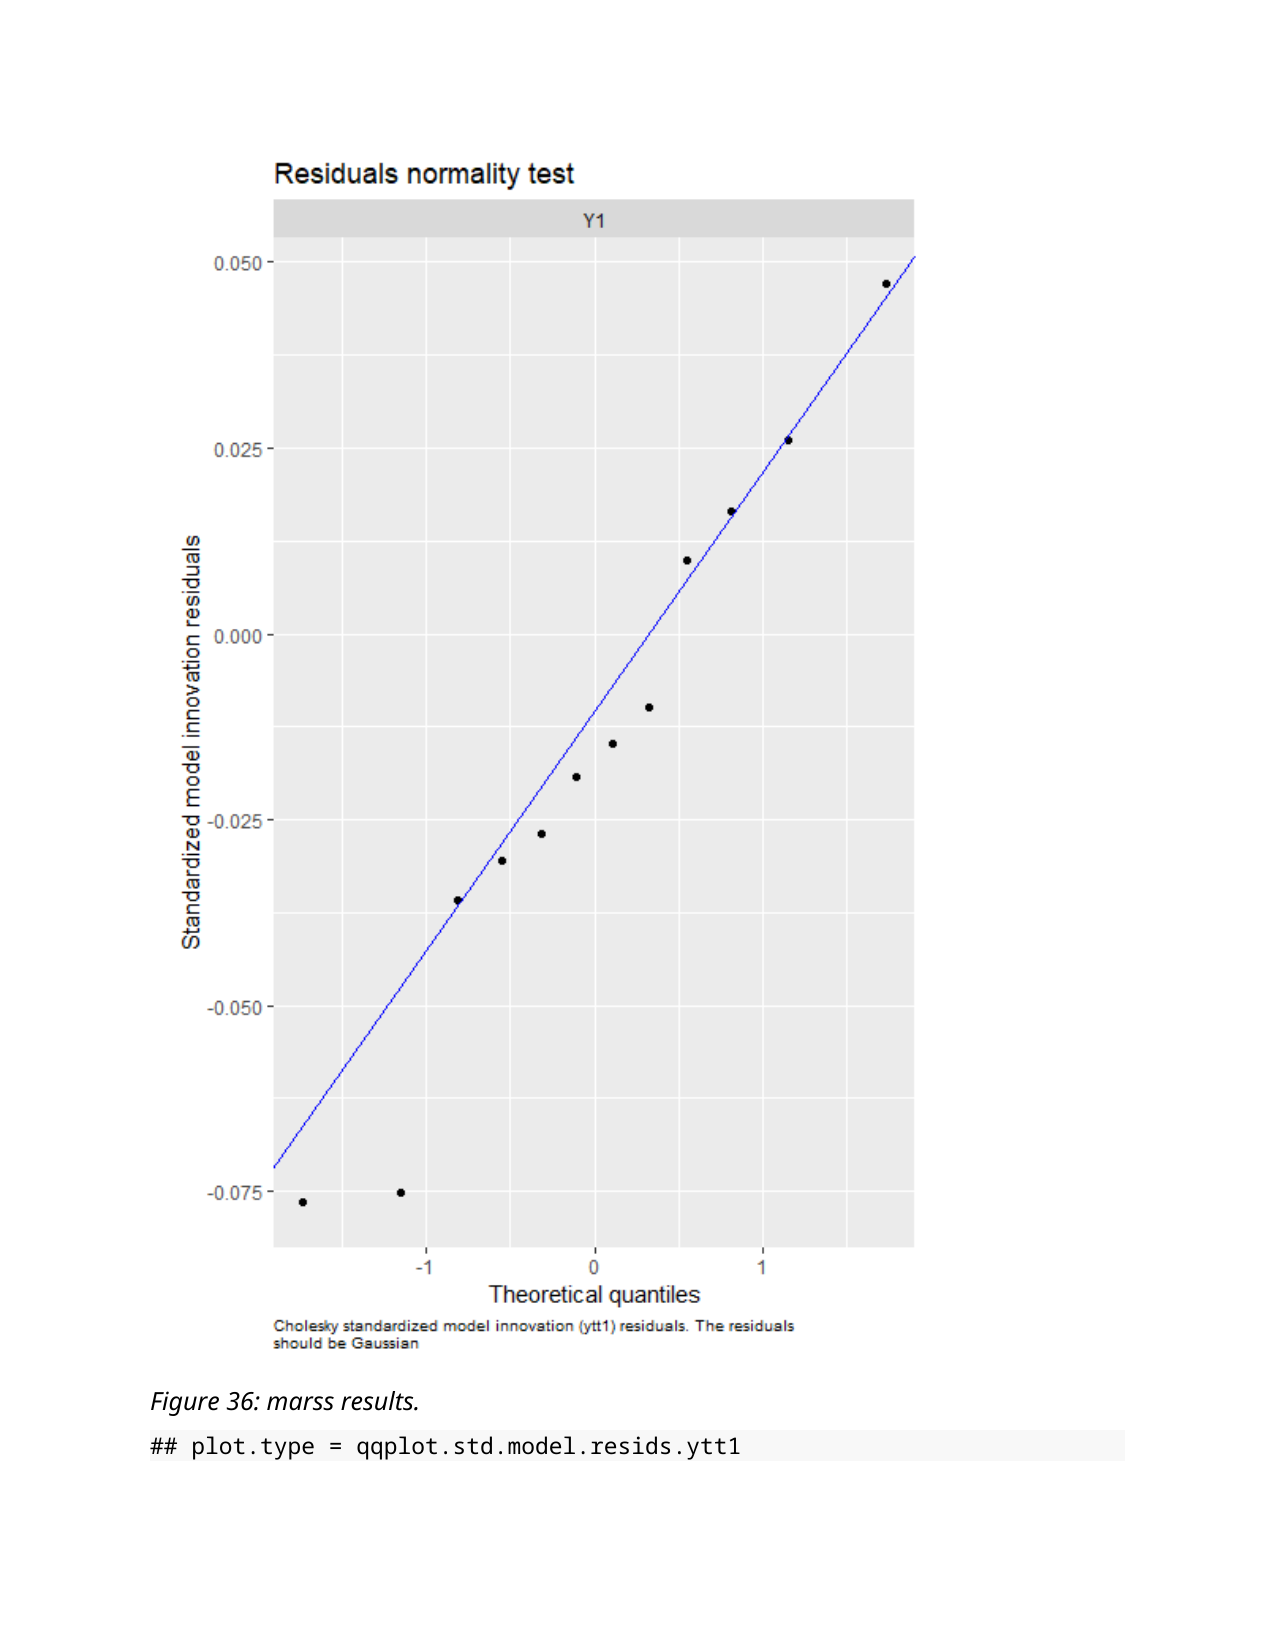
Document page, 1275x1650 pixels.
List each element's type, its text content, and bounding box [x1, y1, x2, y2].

text ## plot.type = qqplot.std.model.resids.ytt1 [150, 1430, 1125, 1461]
text Figure 36: marss results. [150, 1383, 1125, 1417]
picture [168, 150, 927, 1363]
